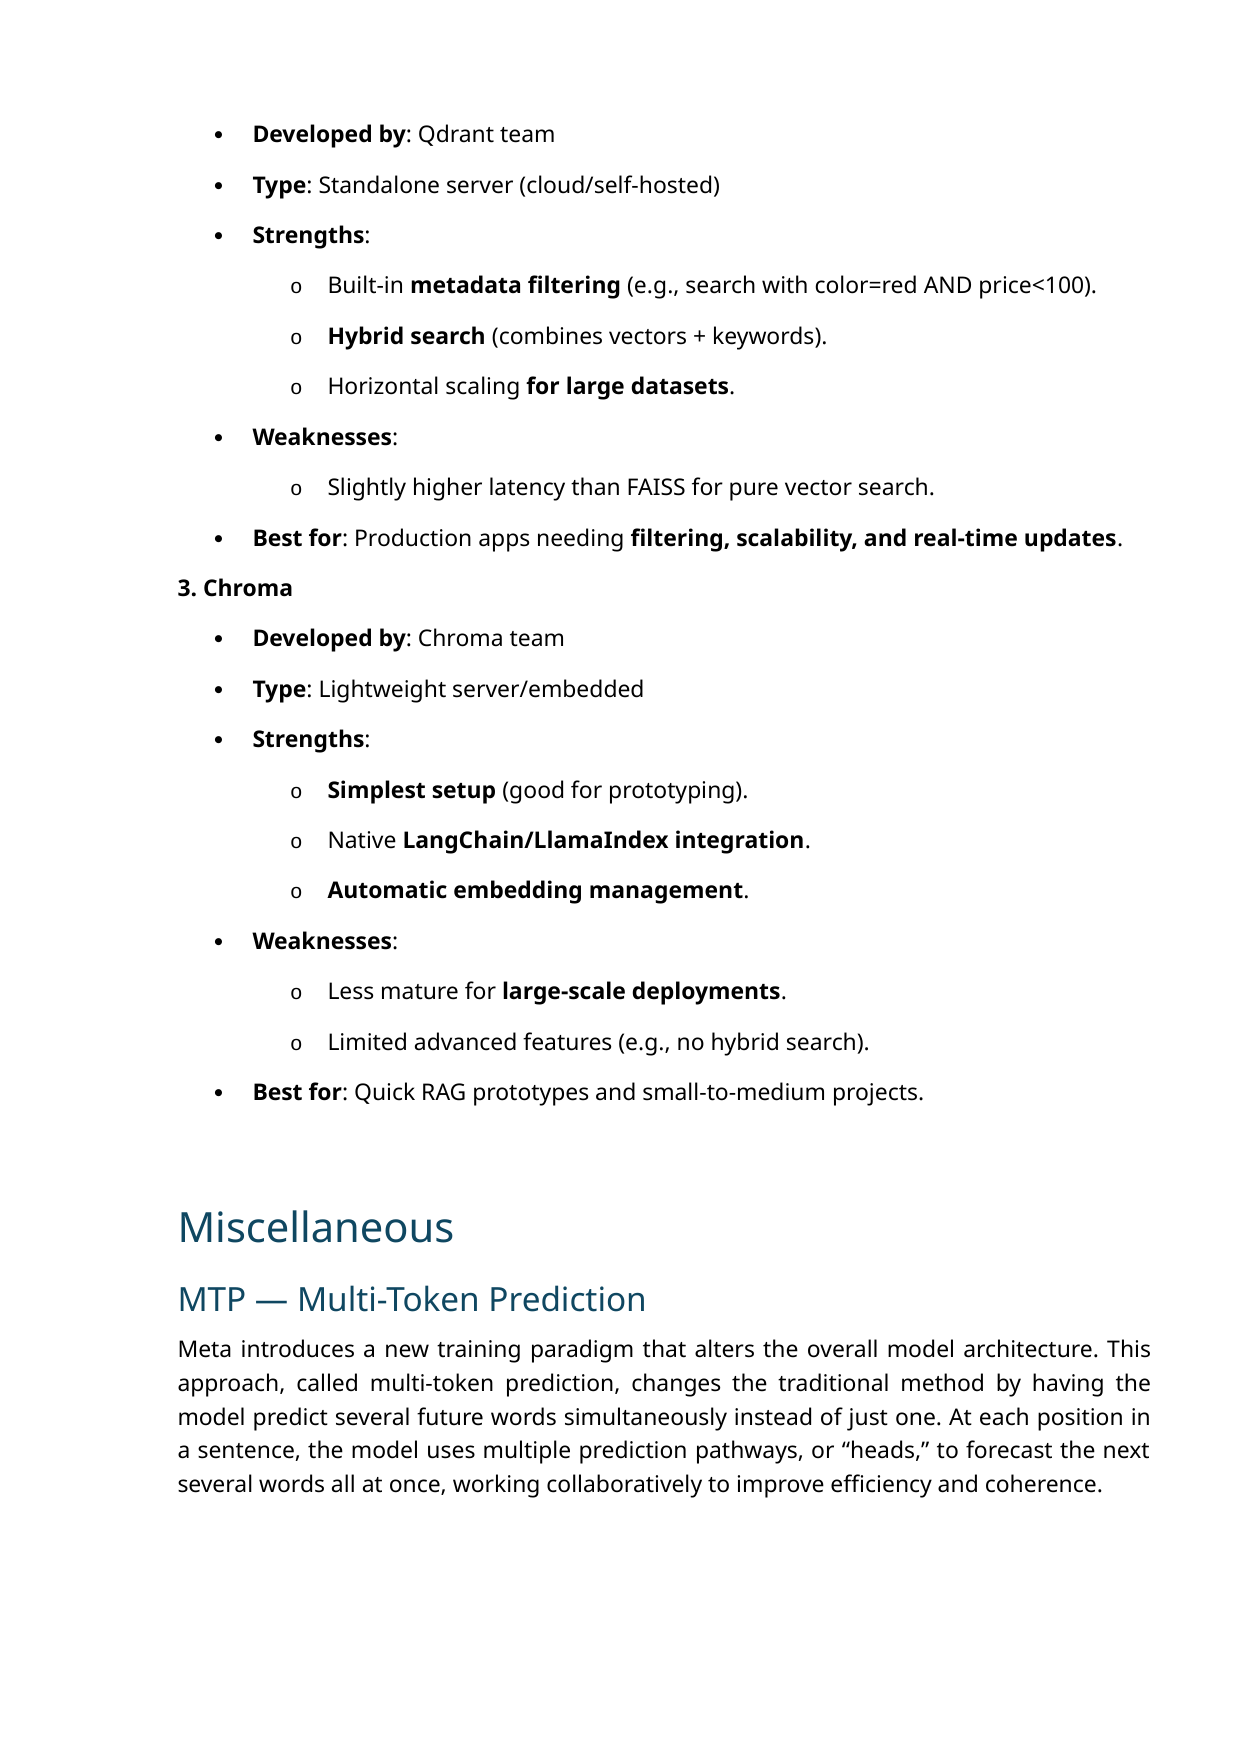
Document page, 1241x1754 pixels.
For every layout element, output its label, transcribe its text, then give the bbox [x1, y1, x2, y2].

list Developed by: Qdrant team [215, 118, 1152, 149]
list Native LangChain/LlamaIndex integration. [290, 824, 1152, 855]
list Simplest setup (good for prototyping). [290, 773, 1152, 805]
list Horizontal scaling for large datasets. [290, 370, 1152, 401]
list Limited advanced features (e.g., no hybrid search). [290, 1026, 1152, 1057]
list Weaknesses: [215, 421, 1152, 452]
list Hybrid search (combines vectors + keywords). [290, 320, 1152, 351]
text 3. Chroma [177, 572, 1152, 603]
list Best for: Production apps needing filtering, scalability, and real-time updates. [215, 521, 1152, 553]
list Slightly higher latency than FAISS for pure vector search. [290, 471, 1152, 502]
text Meta introduces a new training paradigm that alters the overall model architecture. This approach, called multi-token prediction, changes the traditional method by having the model predict several future words simultaneously instead of just one. At each position in a sentence, the model uses multiple prediction pathways, or “heads,” to forecast the next several words all at once, working collaboratively to improve efficiency and coherence. [177, 1333, 1152, 1499]
list Strengths: [215, 219, 1152, 250]
list Automatic embedding management. [290, 874, 1152, 906]
list Developed by: Chroma team [215, 622, 1152, 653]
subtitle MTP — Multi-Token Prediction [177, 1276, 1152, 1321]
list Less mature for large-scale deployments. [290, 975, 1152, 1006]
list Type: Standalone server (cloud/self-hosted) [215, 168, 1152, 200]
subtitle Miscellaneous [177, 1198, 1152, 1254]
list Best for: Quick RAG prototypes and small-to-medium projects. [215, 1076, 1152, 1107]
list Built-in metadata filtering (e.g., search with color=red AND price<100). [290, 269, 1152, 301]
list Weaknesses: [215, 925, 1152, 956]
list Strengths: [215, 723, 1152, 754]
list Type: Lightweight server/embedded [215, 673, 1152, 704]
